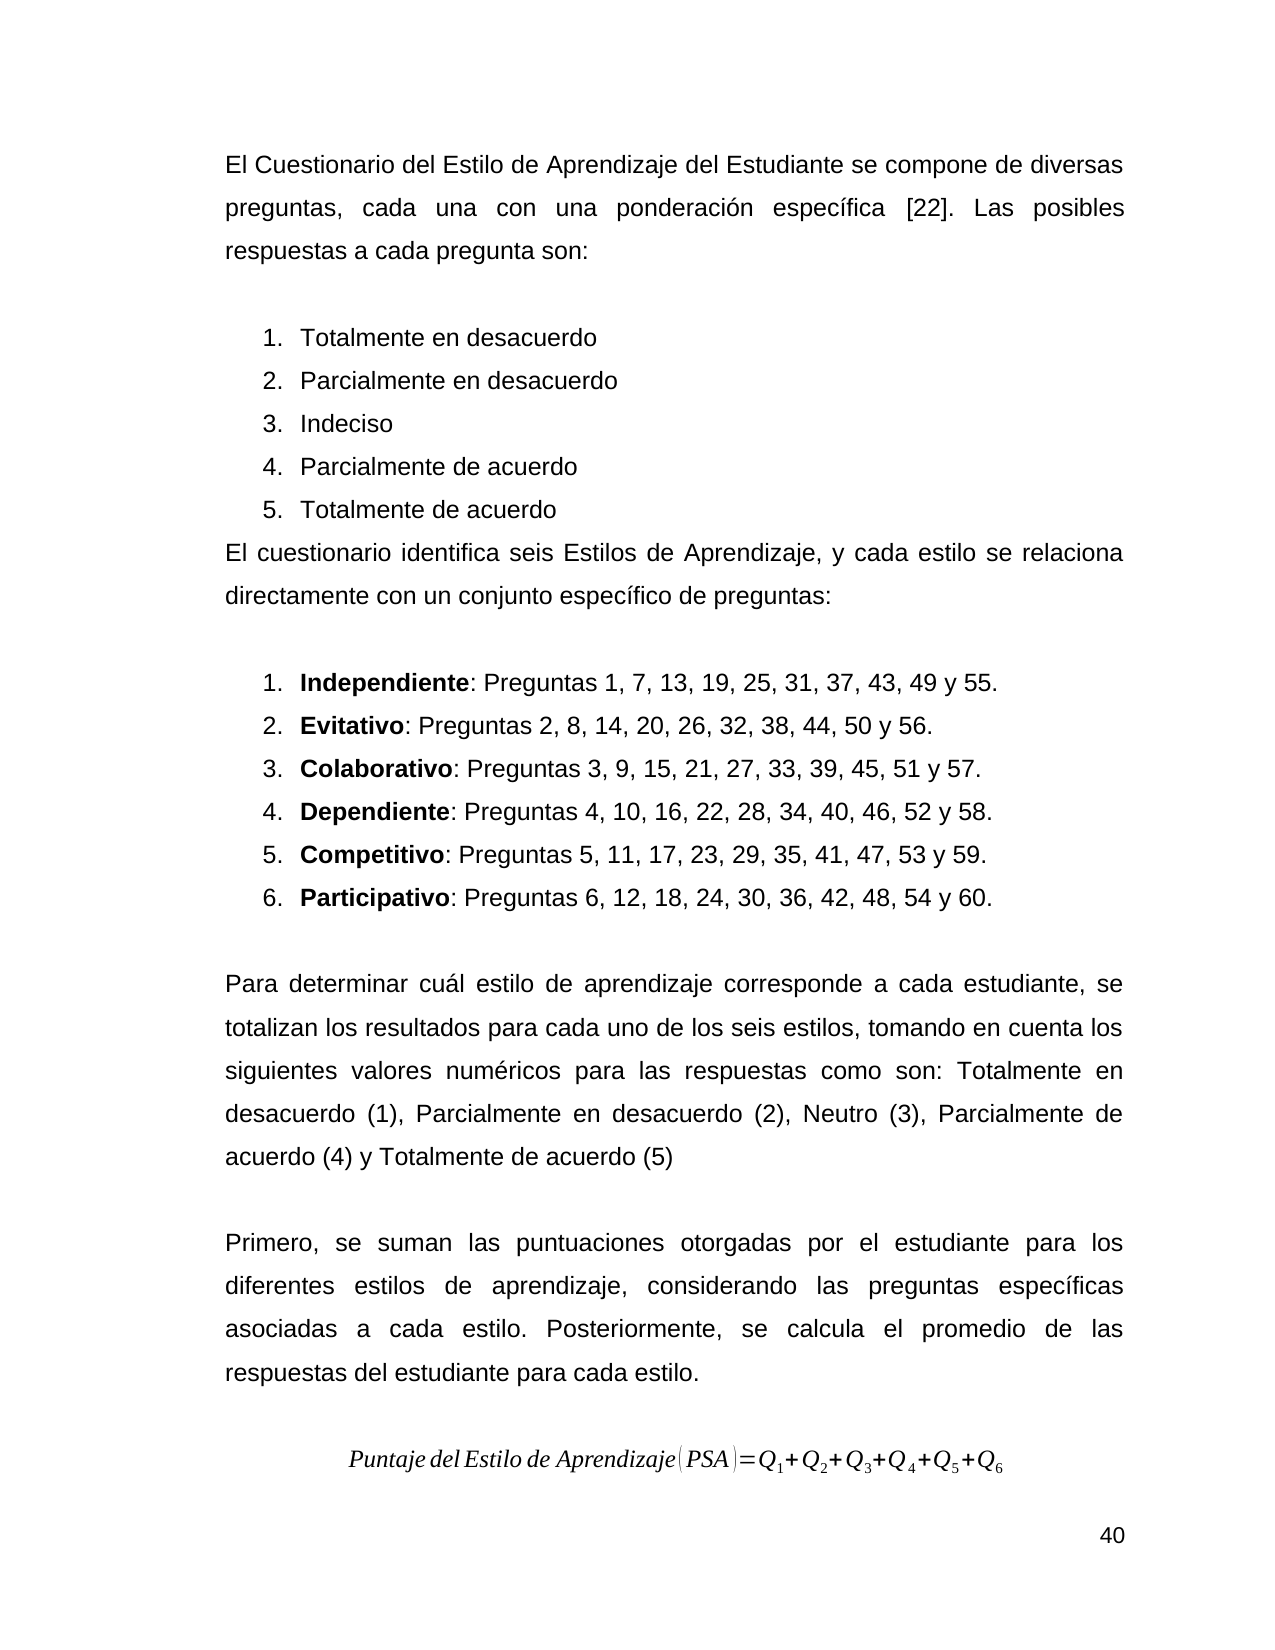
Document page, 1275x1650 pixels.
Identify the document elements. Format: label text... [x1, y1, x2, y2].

text El cuestionario identifica seis Estilos de Aprendizaje, y cada estilo se relaciona directamente con un conjunto específico de preguntas: [225, 538, 1125, 610]
list Evitativo: Preguntas 2, 8, 14, 20, 26, 32, 38, 44, 50 y 56. [262, 711, 1125, 739]
list Participativo: Preguntas 6, 12, 18, 24, 30, 36, 42, 48, 54 y 60. [262, 883, 1125, 912]
list Parcialmente de acuerdo [262, 452, 1125, 481]
list Colaborativo: Preguntas 3, 9, 15, 21, 27, 33, 39, 45, 51 y 57. [262, 754, 1125, 782]
list Indeciso [262, 409, 1125, 437]
text Para determinar cuál estilo de aprendizaje corresponde a cada estudiante, se totalizan los resultados para cada uno de los seis estilos, tomando en cuenta los siguientes valores numéricos para las respuestas como son: Totalmente en desacuerdo (1), Parcialmente en desacuerdo (2), Neutro (3), Parcialmente de acuerdo (4) y Totalmente de acuerdo (5) [225, 969, 1125, 1171]
text Primero, se suman las puntuaciones otorgadas por el estudiante para los diferentes estilos de aprendizaje, considerando las preguntas específicas asociadas a cada estilo. Posteriormente, se calcula el promedio de las respuestas del estudiante para cada estilo. [225, 1228, 1125, 1386]
list Independiente: Preguntas 1, 7, 13, 19, 25, 31, 37, 43, 49 y 55. [262, 667, 1125, 696]
list Totalmente en desacuerdo [262, 322, 1125, 351]
list Parcialmente en desacuerdo [262, 366, 1125, 394]
list Competitivo: Preguntas 5, 11, 17, 23, 29, 35, 41, 47, 53 y 59. [262, 840, 1125, 869]
list Dependiente: Preguntas 4, 10, 16, 22, 28, 34, 40, 46, 52 y 58. [262, 797, 1125, 826]
text El Cuestionario del Estilo de Aprendizaje del Estudiante se compone de diversas preguntas, cada una con una ponderación específica . Las posibles respuestas a cada pregunta son: [225, 150, 1125, 265]
list Totalmente de acuerdo [262, 495, 1125, 524]
